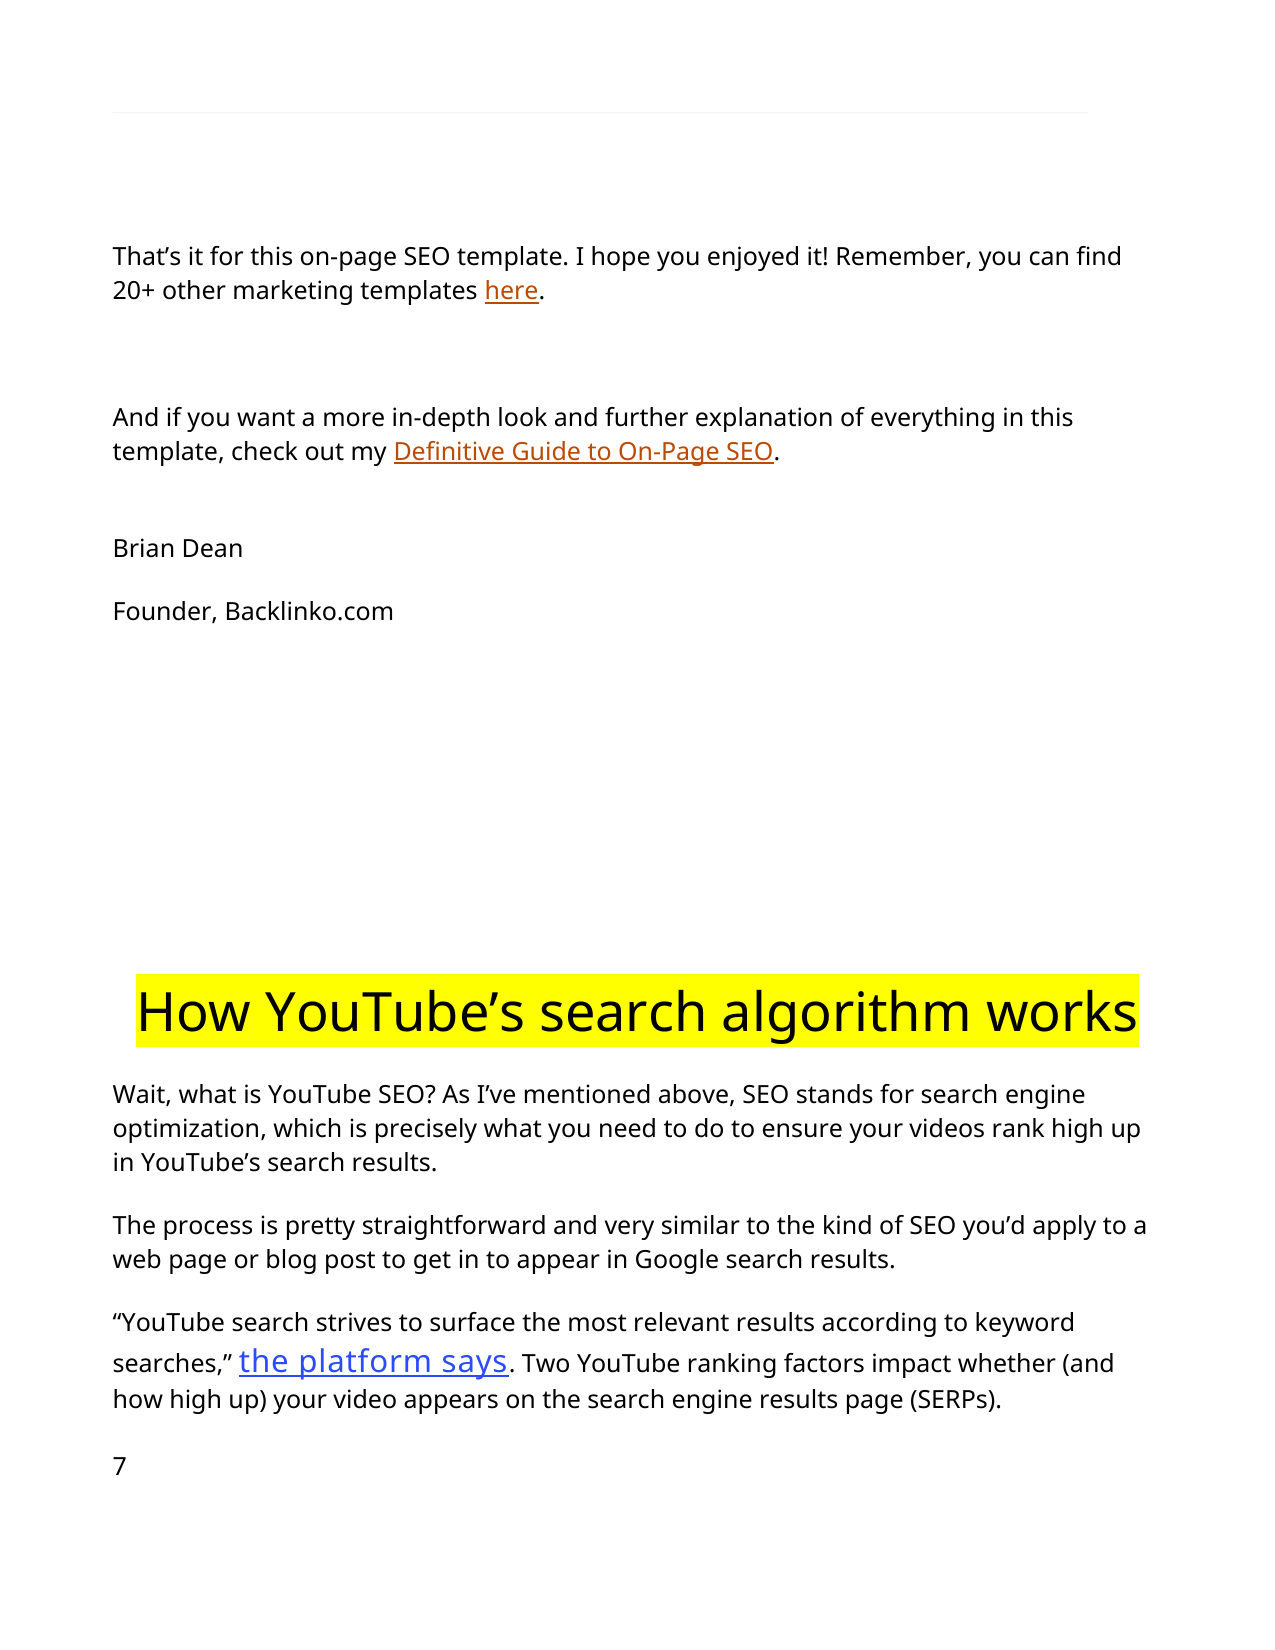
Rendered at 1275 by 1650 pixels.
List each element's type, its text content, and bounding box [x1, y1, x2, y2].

text “YouTube search strives to surface the most relevant results according to keyword searches,” the platform says. Two YouTube ranking factors impact whether (and how high up) your video appears on the search engine results page (SERPs). [112, 1305, 1162, 1416]
text Wait, what is YouTube SEO? As I’ve mentioned above, SEO stands for search engine optimization, which is precisely what you need to do to ensure your videos rank high up in YouTube’s search results. [112, 1076, 1162, 1178]
text Brian Dean [112, 531, 1162, 565]
text That’s it for this on-page SEO template. I hope you enjoyed it! Remember, you can find 20+ other marketing templates here. [112, 239, 1162, 307]
text Founder, Backlinko.com [112, 594, 1162, 628]
title How YouTube’s search algorithm works [112, 973, 1162, 1047]
text The process is pretty straightforward and very similar to the kind of SEO you’d apply to a web page or blog post to get in to appear in Google search results. [112, 1208, 1162, 1276]
text And if you want a more in-depth look and further explanation of everything in this template, check out my Definitive Guide to On-Page SEO. [112, 399, 1162, 502]
